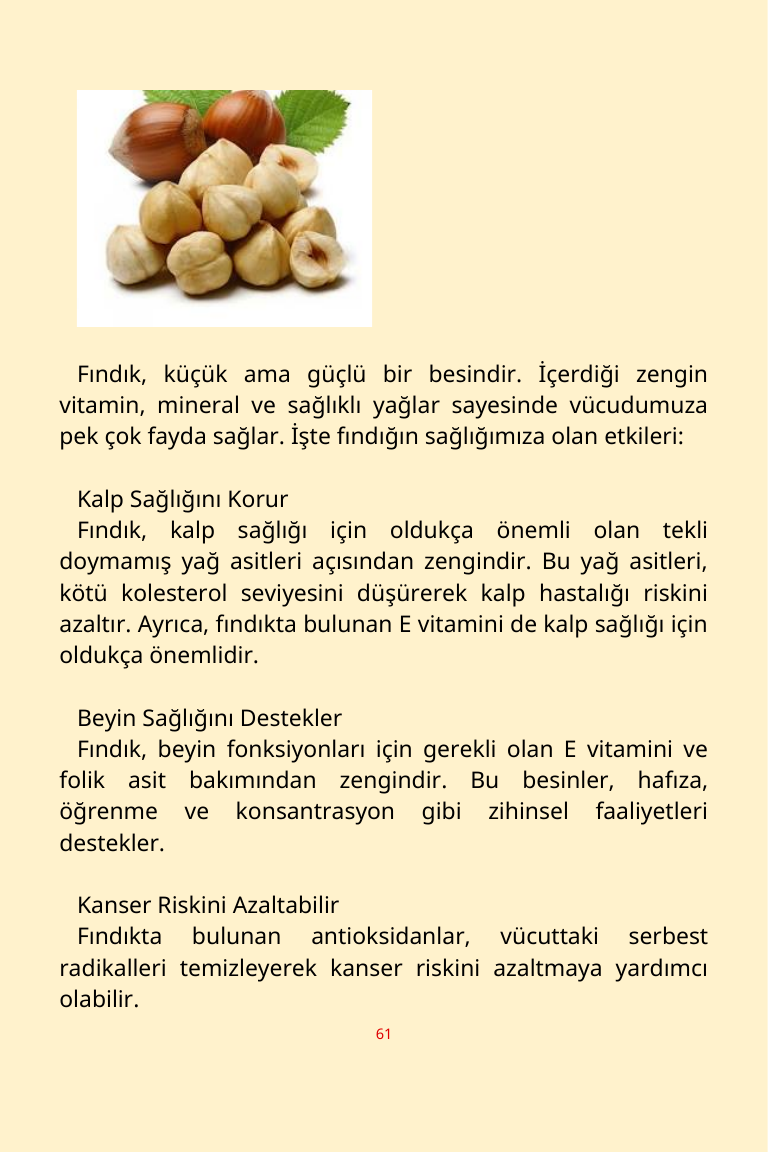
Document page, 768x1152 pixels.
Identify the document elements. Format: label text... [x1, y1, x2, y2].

text Kalp Sağlığını Korur [59, 483, 709, 514]
text Fındık, küçük ama güçlü bir besindir. İçerdiği zengin vitamin, mineral ve sağlıklı yağlar sayesinde vücudumuza pek çok fayda sağlar. İşte fındığın sağlığımıza olan etkileri: [59, 358, 709, 452]
text Fındık, kalp sağlığı için oldukça önemli olan tekli doymamış yağ asitleri açısından zengindir. Bu yağ asitleri, kötü kolesterol seviyesini düşürerek kalp hastalığı riskini azaltır. Ayrıca, fındıkta bulunan E vitamini de kalp sağlığı için oldukça önemlidir. [59, 514, 709, 670]
text Beyin Sağlığını Destekler [59, 702, 709, 733]
text Fındık, beyin fonksiyonları için gerekli olan E vitamini ve folik asit bakımından zengindir. Bu besinler, hafıza, öğrenme ve konsantrasyon gibi zihinsel faaliyetleri destekler. [59, 733, 709, 858]
text Kanser Riskini Azaltabilir [59, 889, 709, 920]
picture [76, 90, 373, 327]
text Fındıkta bulunan antioksidanlar, vücuttaki serbest radikalleri temizleyerek kanser riskini azaltmaya yardımcı olabilir. [59, 920, 709, 1014]
